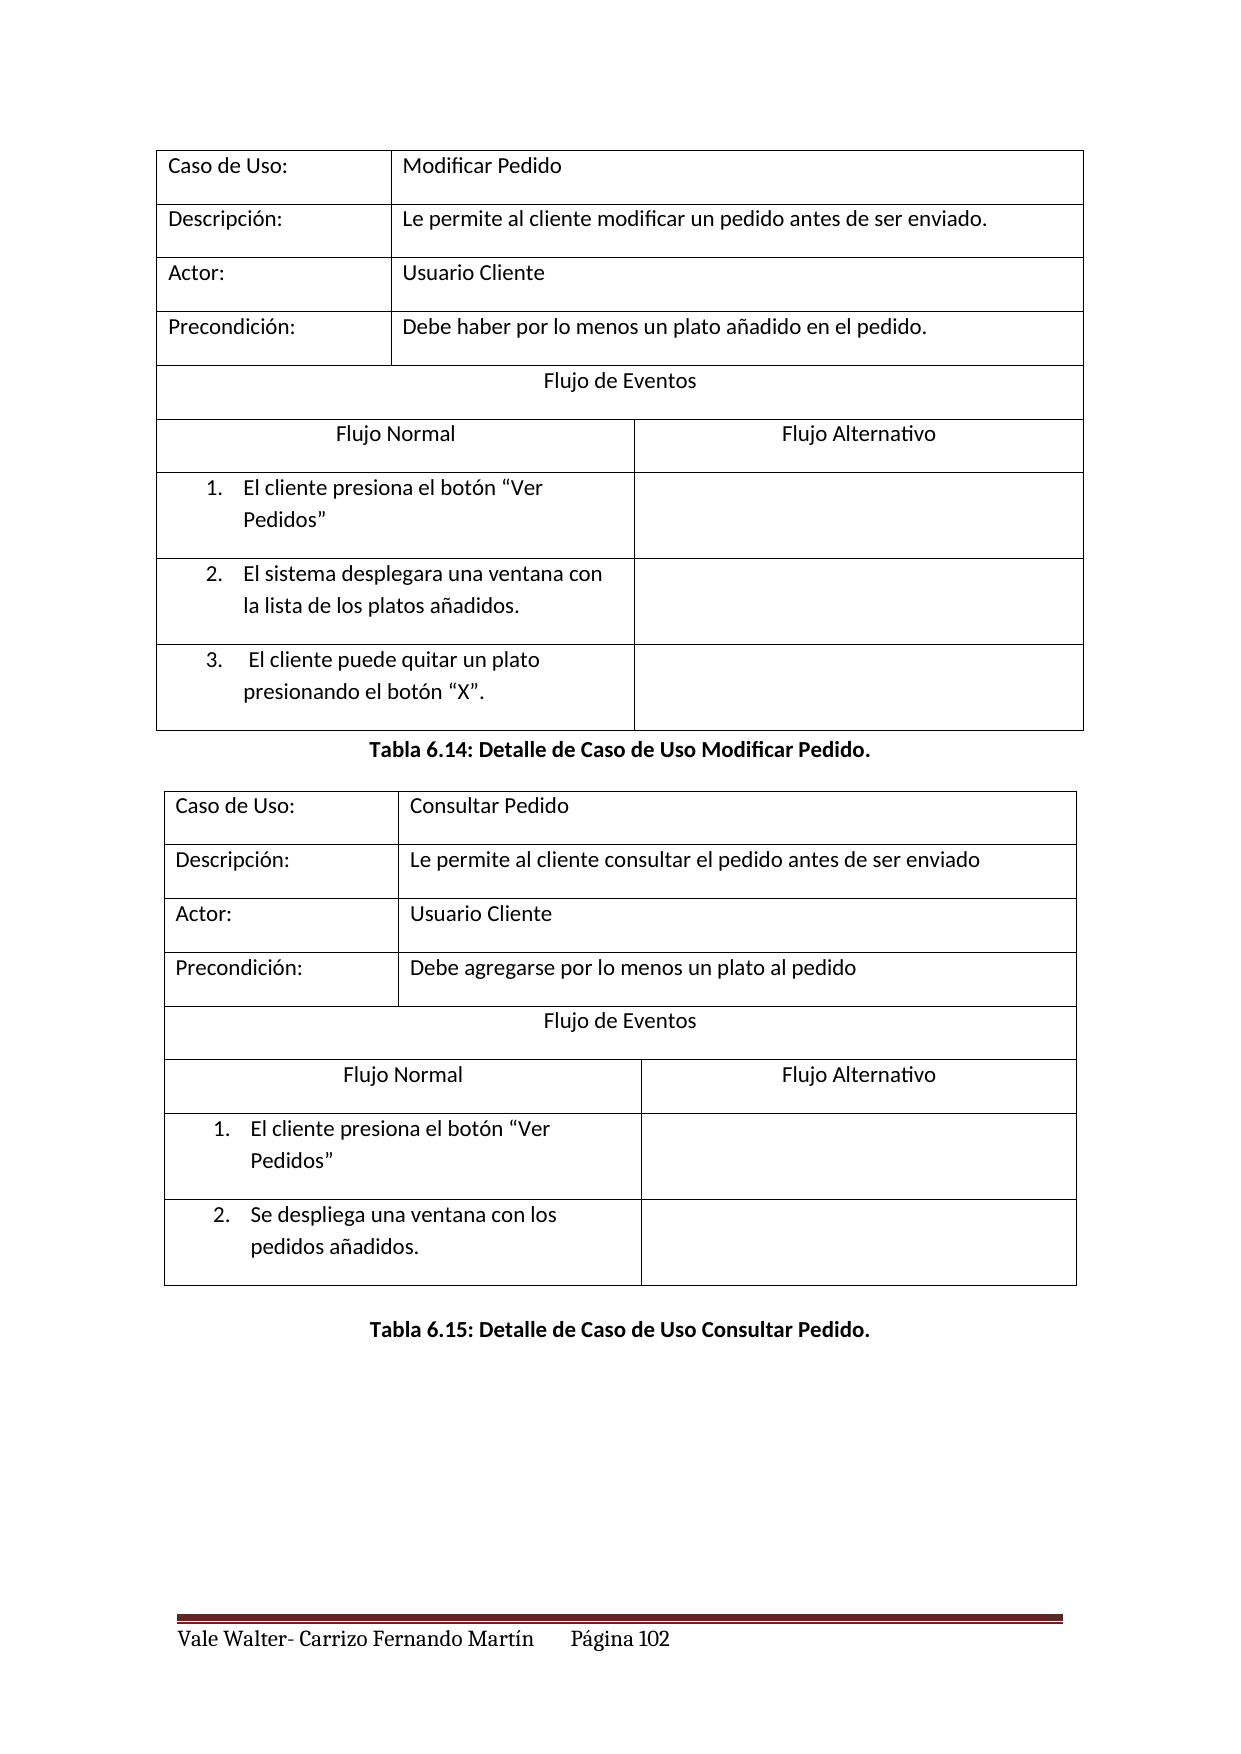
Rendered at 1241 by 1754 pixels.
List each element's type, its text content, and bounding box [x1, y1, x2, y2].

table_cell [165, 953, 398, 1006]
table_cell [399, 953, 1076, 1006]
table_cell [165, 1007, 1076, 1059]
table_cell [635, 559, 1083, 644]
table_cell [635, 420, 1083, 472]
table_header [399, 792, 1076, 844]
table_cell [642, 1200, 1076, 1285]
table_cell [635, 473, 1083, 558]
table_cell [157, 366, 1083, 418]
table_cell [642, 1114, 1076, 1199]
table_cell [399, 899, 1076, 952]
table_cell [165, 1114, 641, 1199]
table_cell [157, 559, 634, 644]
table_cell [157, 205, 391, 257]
text Tabla 6.15: Detalle de Caso de Uso Consultar Pedido. [177, 1286, 1063, 1343]
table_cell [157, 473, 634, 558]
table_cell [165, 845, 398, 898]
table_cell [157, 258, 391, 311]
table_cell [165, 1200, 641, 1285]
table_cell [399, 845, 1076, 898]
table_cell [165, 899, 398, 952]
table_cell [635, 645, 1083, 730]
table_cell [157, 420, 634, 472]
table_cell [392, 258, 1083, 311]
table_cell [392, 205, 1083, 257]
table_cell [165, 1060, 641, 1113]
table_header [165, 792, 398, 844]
text Tabla 6.14: Detalle de Caso de Uso Modificar Pedido. [177, 731, 1063, 763]
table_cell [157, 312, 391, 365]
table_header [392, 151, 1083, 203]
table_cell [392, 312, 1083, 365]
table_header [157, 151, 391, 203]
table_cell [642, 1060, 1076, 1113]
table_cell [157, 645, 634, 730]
